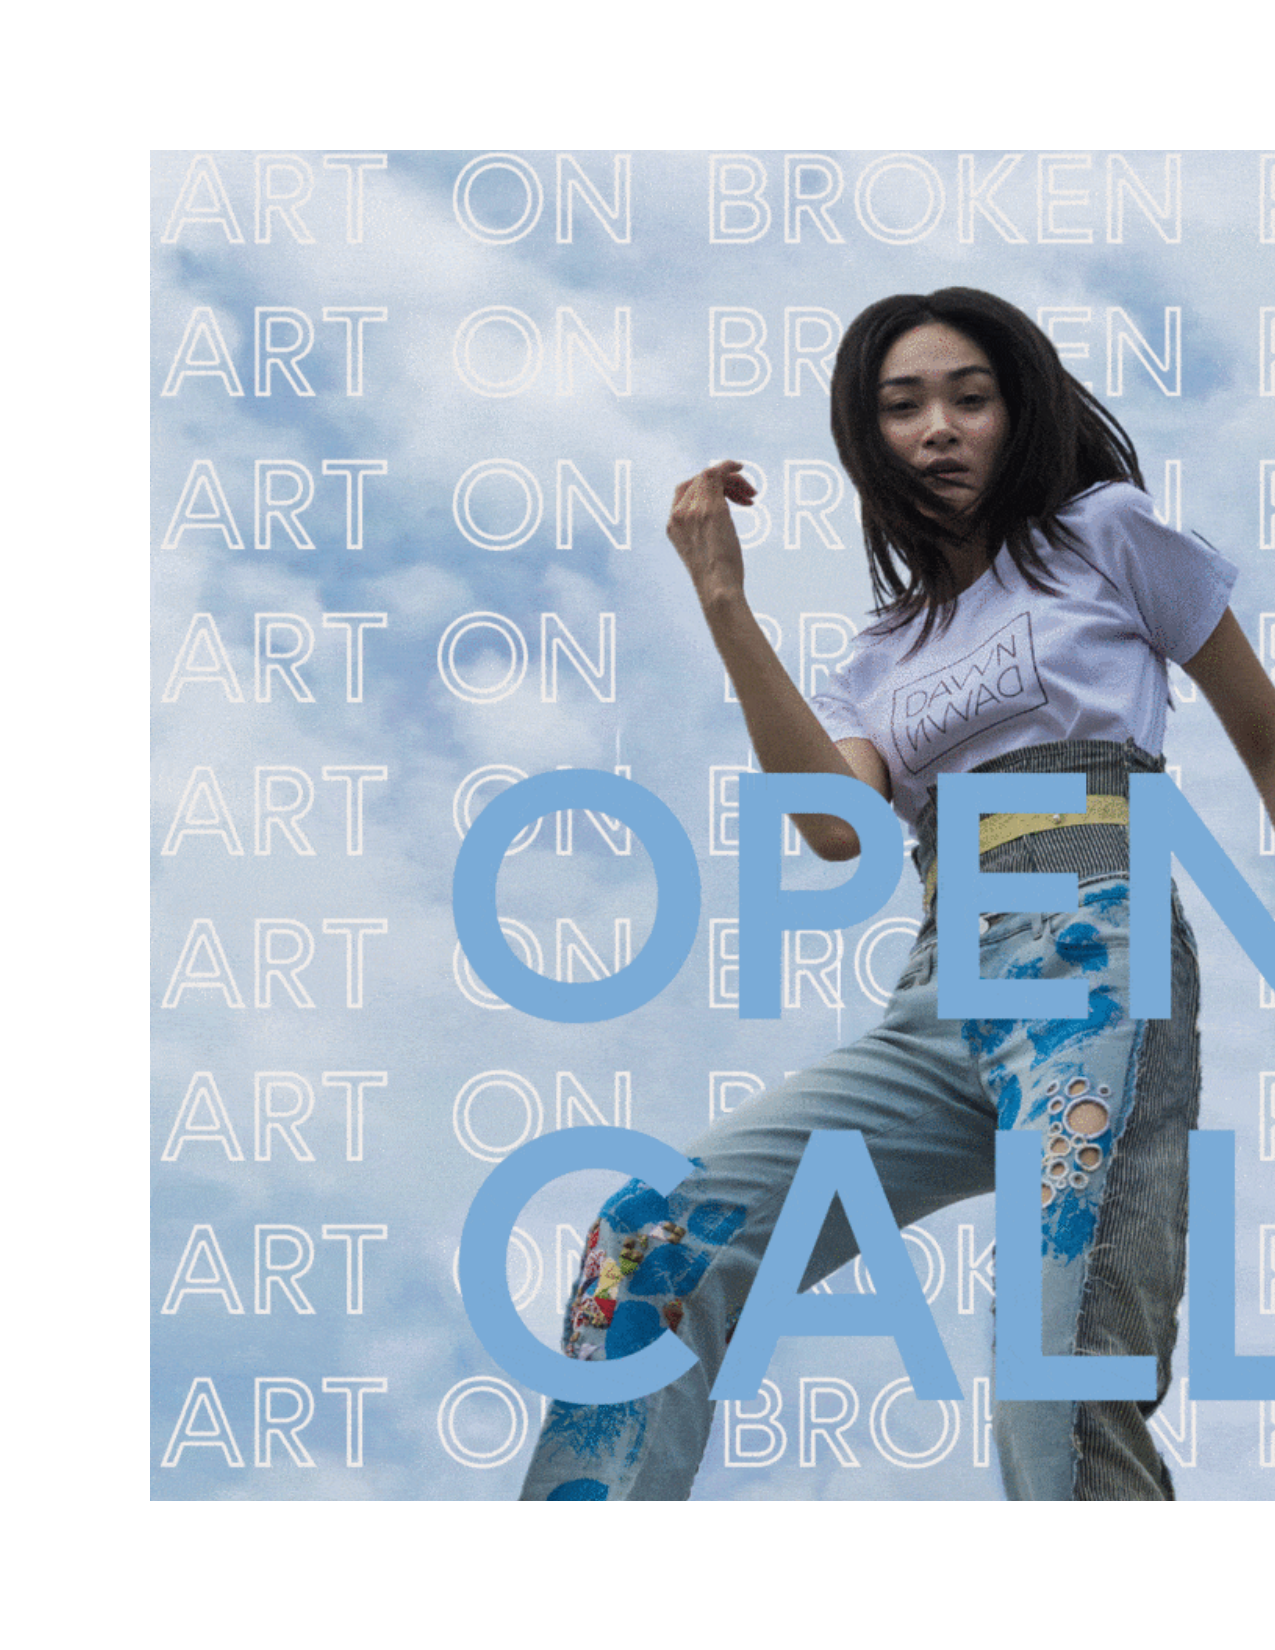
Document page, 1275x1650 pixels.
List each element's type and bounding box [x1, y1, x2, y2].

picture [150, 150, 1275, 1501]
